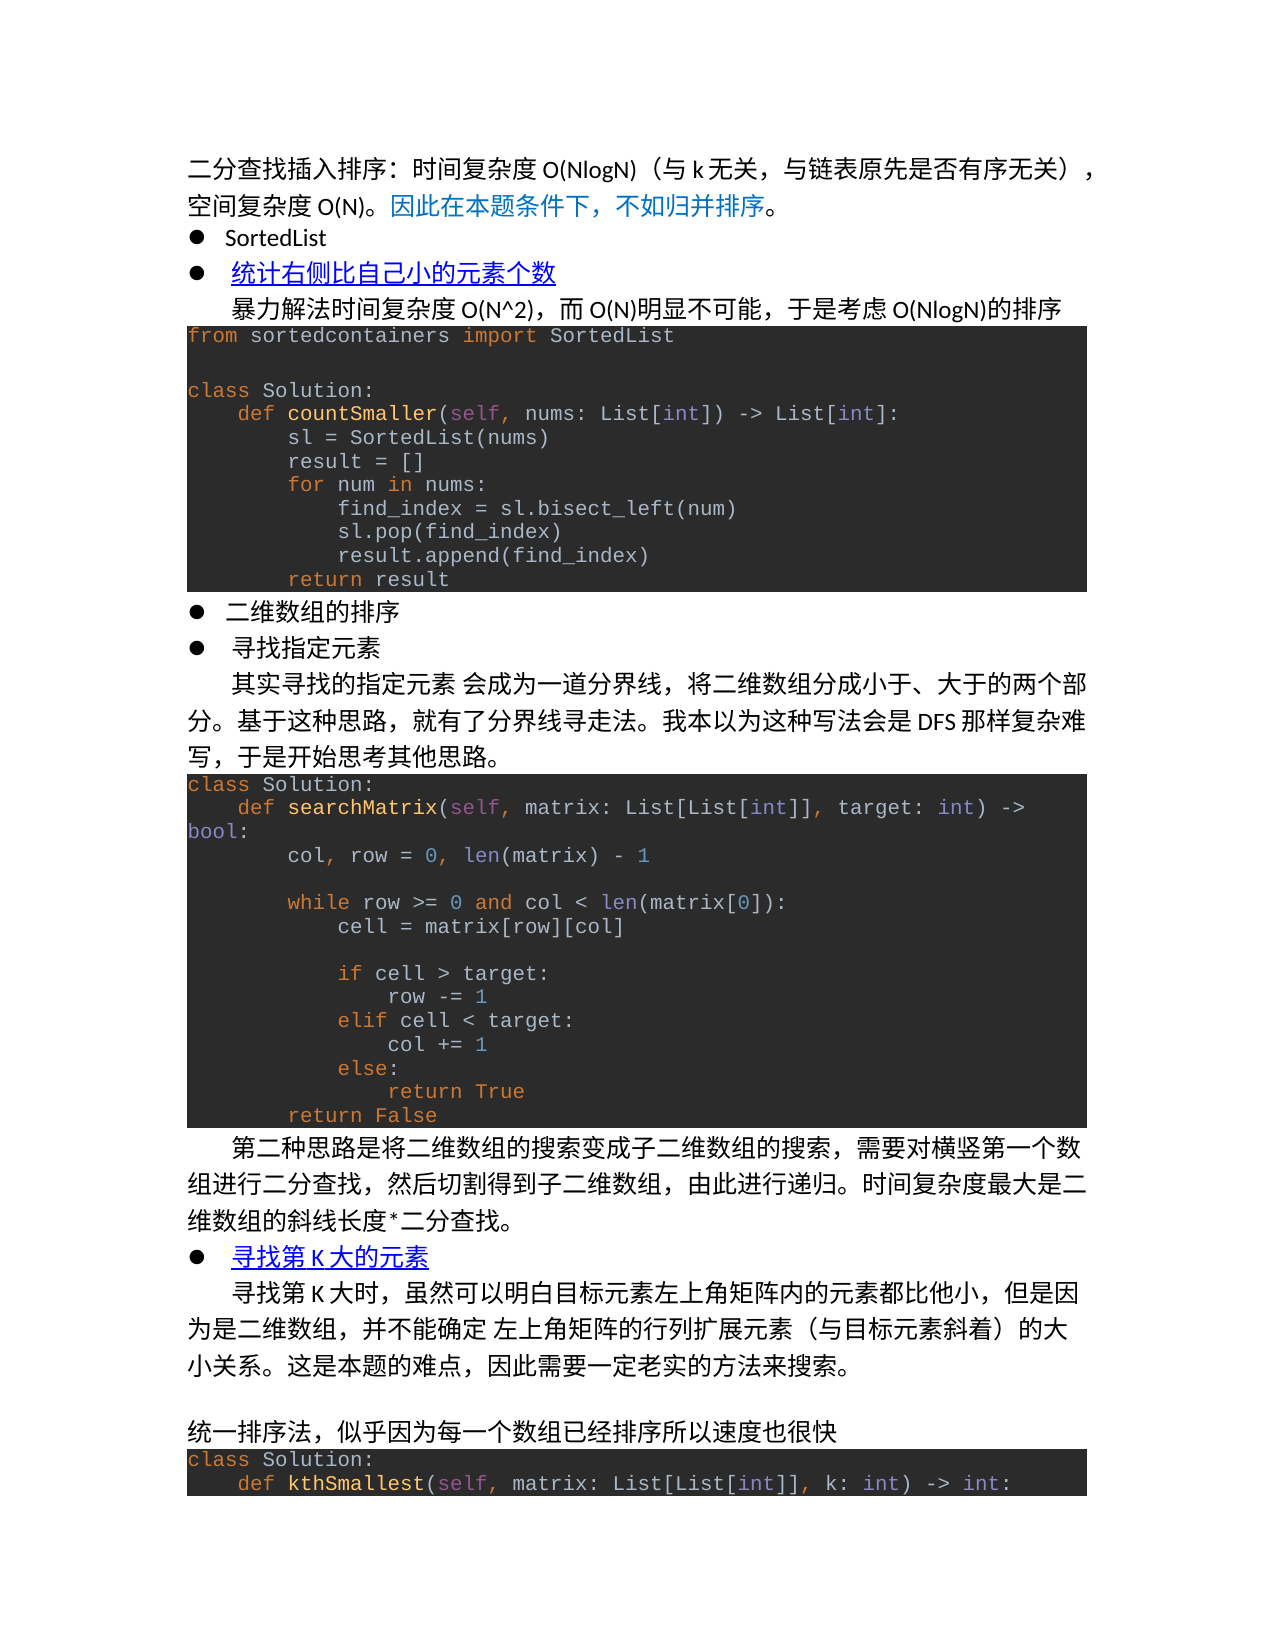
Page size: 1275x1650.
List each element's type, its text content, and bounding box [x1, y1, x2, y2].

text class Solution: def countSmaller(self, nums: List[int]) -> List[int]: sl = SortedList(nums) result = [] for num in nums: find_index = sl.bisect_left(num) sl.pop(find_index) result.append(find_index) return result [187, 380, 1087, 592]
text 二分查找插入排序：时间复杂度O(NlogN)（与k无关，与链表原先是否有序无关），空间复杂度O(N)。因此在本题条件下，不如归并排序。 [187, 150, 1087, 222]
text 暴力解法时间复杂度O(N^2)，而O(N)明显不可能，于是考虑O(NlogN)的排序 [231, 289, 1087, 326]
list 统计右侧比自己小的元素个数 [187, 253, 1087, 289]
list 寻找第K大的元素 [187, 1237, 1087, 1273]
text 第二种思路是将二维数组的搜索变成子二维数组的搜索，需要对横竖第一个数组进行二分查找，然后切割得到子二维数组，由此进行递归。时间复杂度最大是二维数组的斜线长度*二分查找。 [187, 1128, 1087, 1237]
text class Solution: def searchMatrix(self, matrix: List[List[int]], target: int) -> bool: col, row = 0, len(matrix) - 1 while row >= 0 and col < len(matrix[0]): cell = matrix[row][col] if cell > target: row -= 1 elif cell < target: col += 1 else: return True return False [187, 774, 1087, 1128]
text 统一排序法，似乎因为每一个数组已经排序所以速度也很快 [187, 1413, 1087, 1449]
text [187, 1449, 1087, 1496]
text from sortedcontainers import SortedList [187, 326, 1087, 380]
text 寻找第K大时，虽然可以明白目标元素左上角矩阵内的元素都比他小，但是因为是二维数组，并不能确定 左上角矩阵的行列扩展元素（与目标元素斜着）的大小关系。这是本题的难点，因此需要一定老实的方法来搜索。 [187, 1273, 1087, 1382]
text 其实寻找的指定元素 会成为一道分界线，将二维数组分成小于、大于的两个部分。基于这种思路，就有了分界线寻走法。我本以为这种写法会是DFS那样复杂难写，于是开始思考其他思路。 [187, 665, 1087, 774]
list SortedList [187, 222, 1087, 253]
list 二维数组的排序 [187, 592, 1087, 629]
list 寻找指定元素 [187, 629, 1087, 665]
